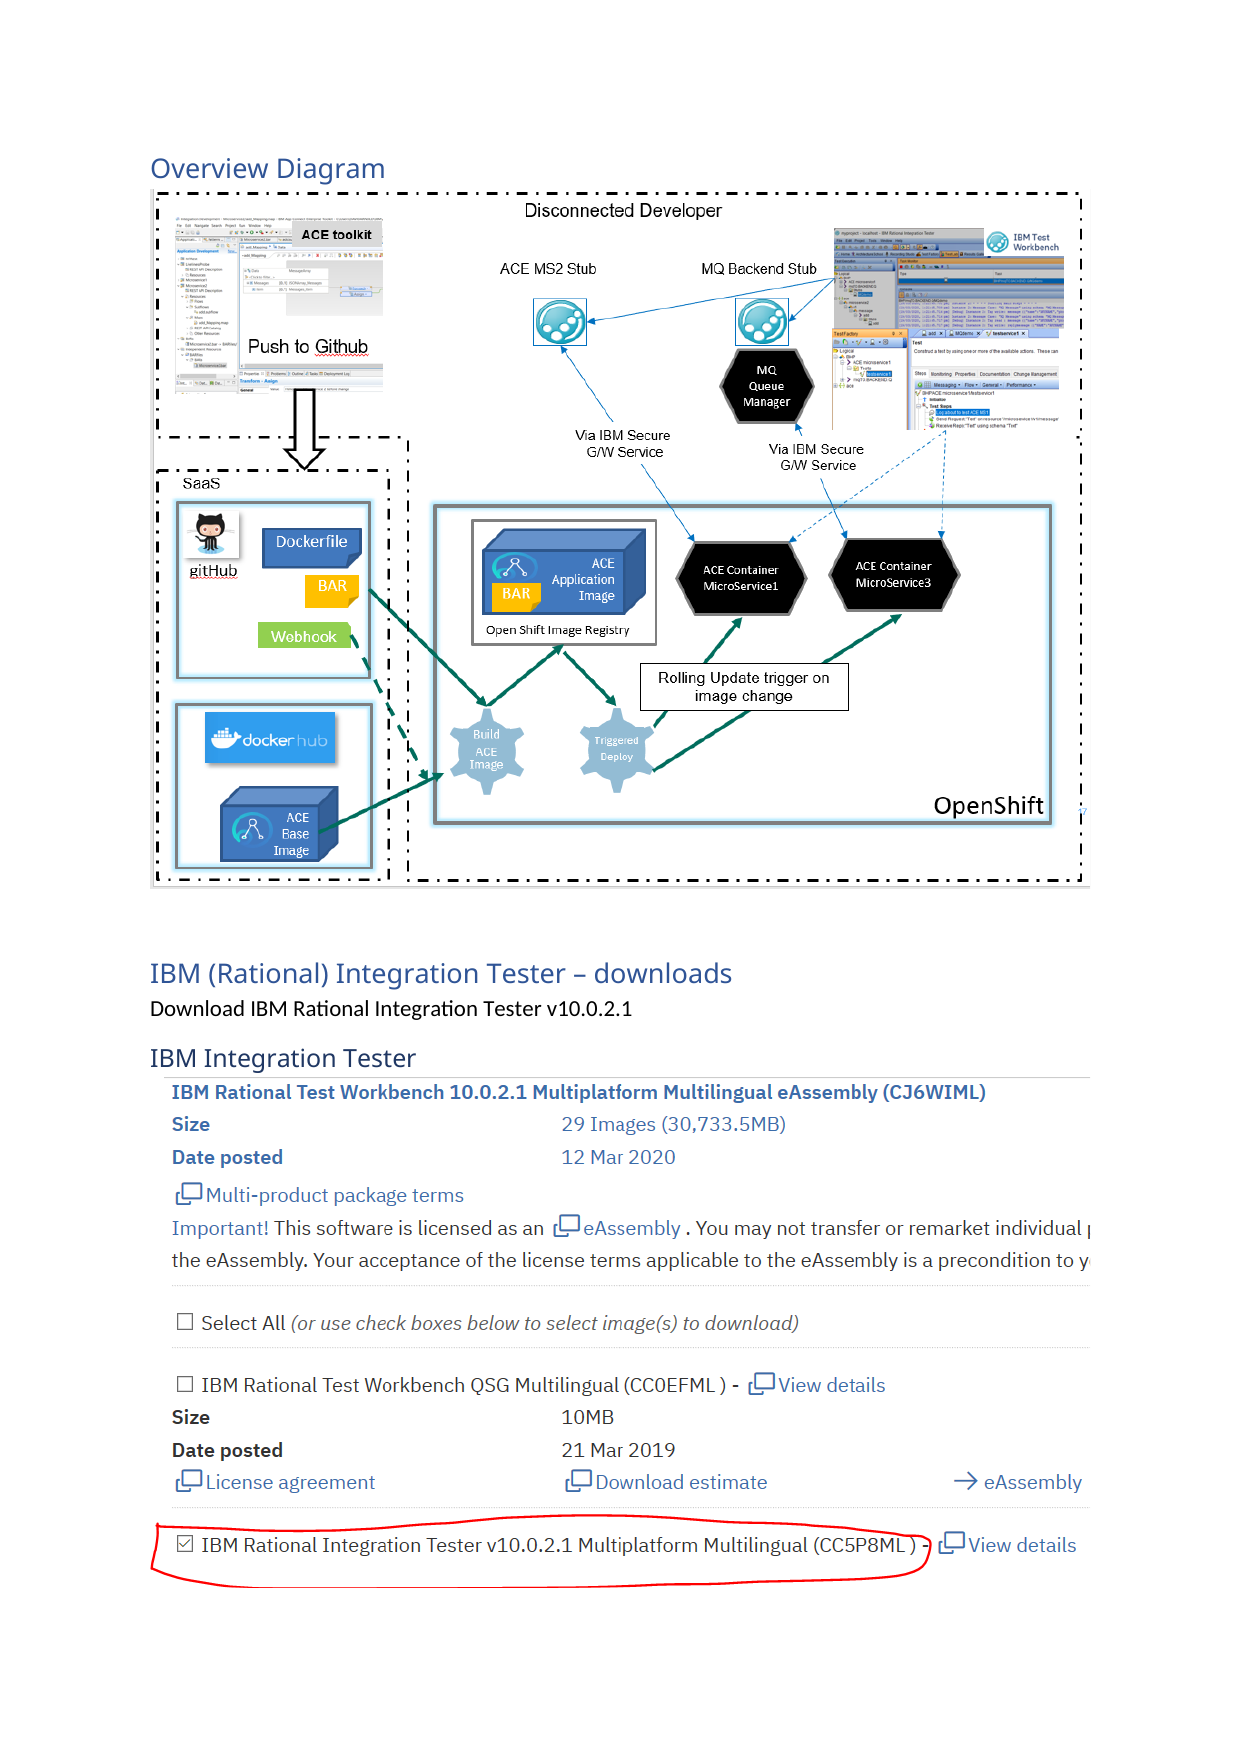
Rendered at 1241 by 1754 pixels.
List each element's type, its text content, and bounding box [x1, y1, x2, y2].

text Download IBM Rational Integration Tester v10.0.2.1 [150, 994, 1090, 1022]
picture [150, 1077, 1091, 1588]
subtitle IBM (Rational) Integration Tester – downloads [150, 954, 1090, 991]
subtitle Overview Diagram [150, 150, 1090, 187]
picture [150, 189, 1091, 889]
subtitle IBM Integration Tester [150, 1041, 1090, 1075]
